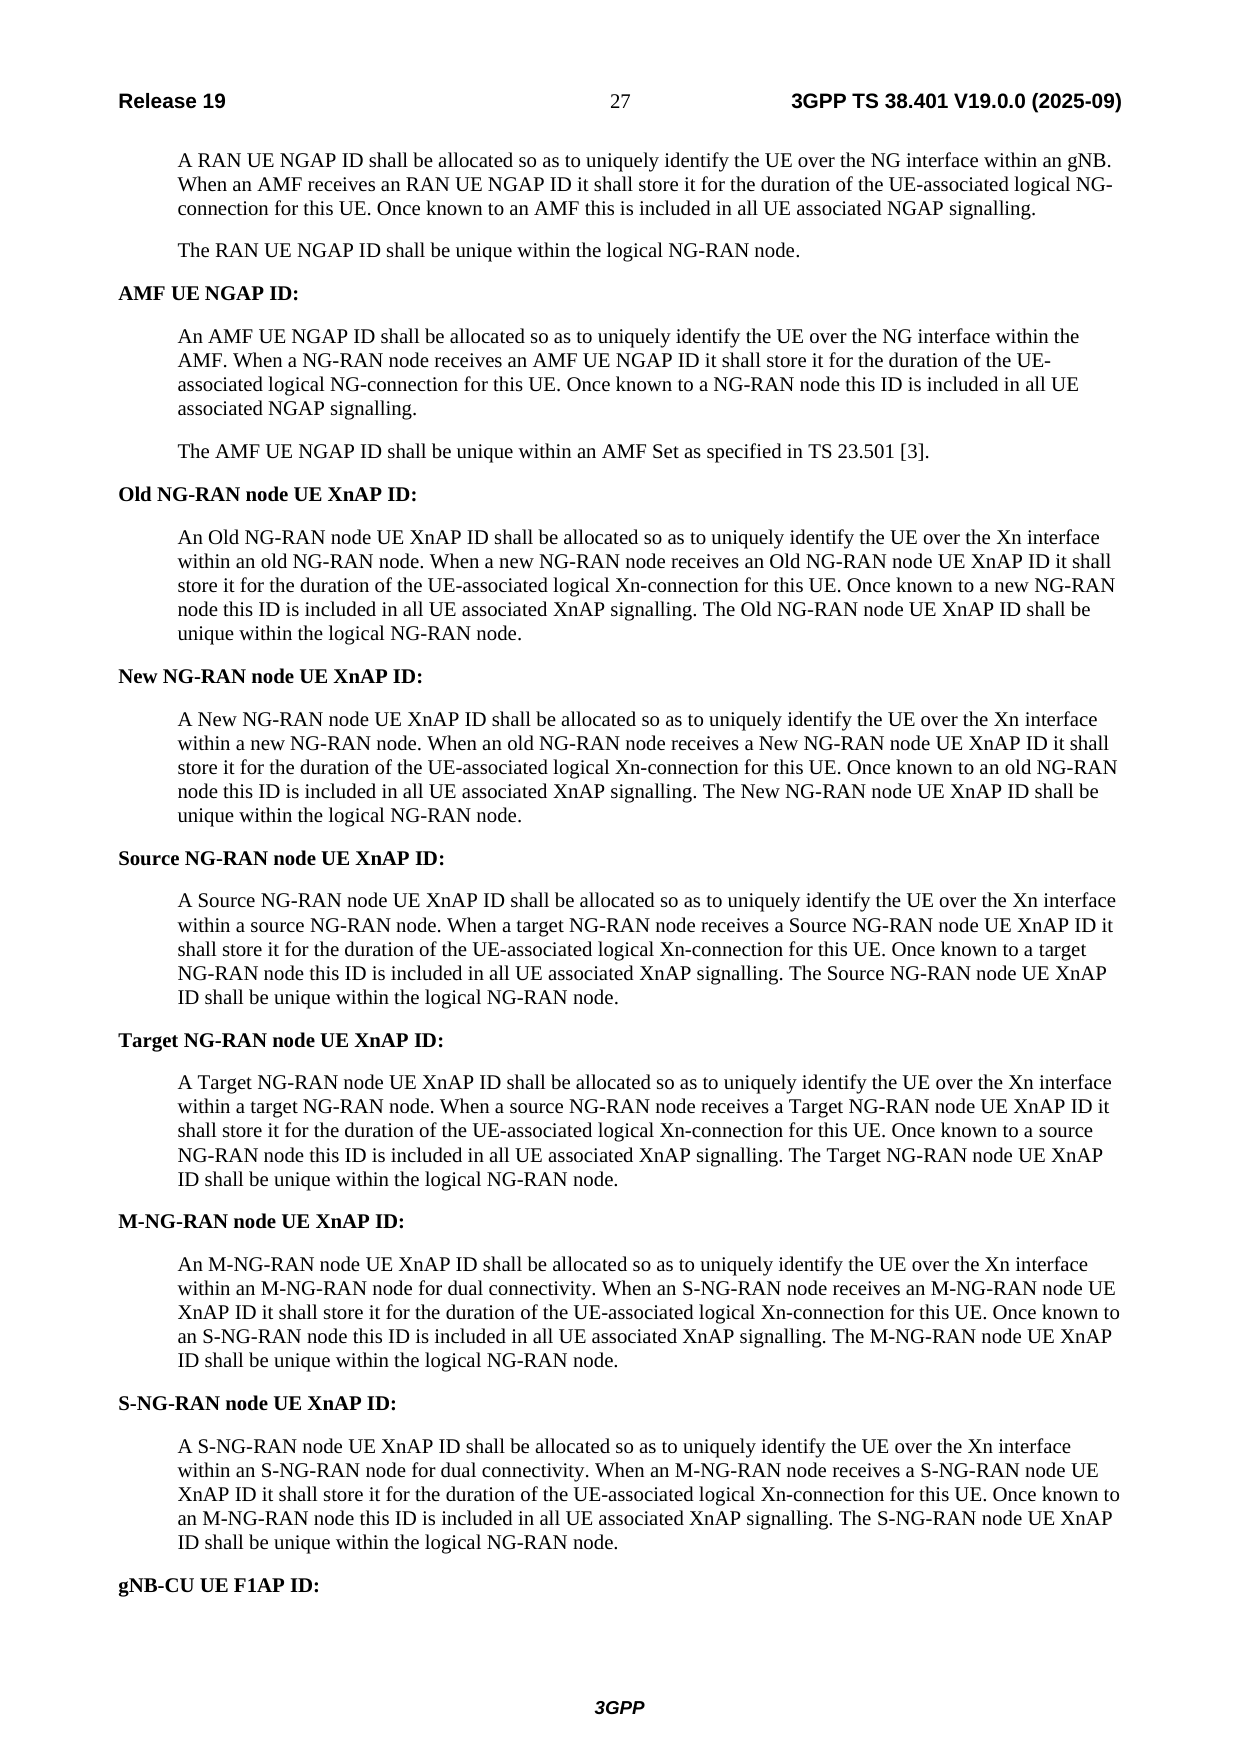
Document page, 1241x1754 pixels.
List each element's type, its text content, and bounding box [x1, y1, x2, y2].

text AMF UE NGAP ID: [118, 281, 1122, 305]
text S-NG-RAN node UE XnAP ID: [118, 1391, 1122, 1415]
text New NG-RAN node UE XnAP ID: [118, 664, 1122, 688]
text A Source NG-RAN node UE XnAP ID shall be allocated so as to uniquely identify the UE over the Xn interface within a source NG-RAN node. When a target NG-RAN node receives a Source NG-RAN node UE XnAP ID it shall store it for the duration of the UE-associated logical Xn-connection for this UE. Once known to a target NG-RAN node this ID is included in all UE associated XnAP signalling. The Source NG-RAN node UE XnAP ID shall be unique within the logical NG-RAN node. [148, 888, 1122, 1009]
text Source NG-RAN node UE XnAP ID: [118, 846, 1122, 870]
text M-NG-RAN node UE XnAP ID: [118, 1209, 1122, 1233]
text gNB-CU UE F1AP ID: [118, 1573, 1122, 1597]
text The AMF UE NGAP ID shall be unique within an AMF Set as specified in TS 23.501 [3]. [148, 439, 1122, 463]
text A Target NG-RAN node UE XnAP ID shall be allocated so as to uniquely identify the UE over the Xn interface within a target NG-RAN node. When a source NG-RAN node receives a Target NG-RAN node UE XnAP ID it shall store it for the duration of the UE-associated logical Xn-connection for this UE. Once known to a source NG-RAN node this ID is included in all UE associated XnAP signalling. The Target NG-RAN node UE XnAP ID shall be unique within the logical NG-RAN node. [148, 1070, 1122, 1191]
text The RAN UE NGAP ID shall be unique within the logical NG-RAN node. [148, 238, 1122, 262]
text A S-NG-RAN node UE XnAP ID shall be allocated so as to uniquely identify the UE over the Xn interface within an S-NG-RAN node for dual connectivity. When an M-NG-RAN node receives a S-NG-RAN node UE XnAP ID it shall store it for the duration of the UE-associated logical Xn-connection for this UE. Once known to an M-NG-RAN node this ID is included in all UE associated XnAP signalling. The S-NG-RAN node UE XnAP ID shall be unique within the logical NG-RAN node. [148, 1434, 1122, 1554]
text An Old NG-RAN node UE XnAP ID shall be allocated so as to uniquely identify the UE over the Xn interface within an old NG-RAN node. When a new NG-RAN node receives an Old NG-RAN node UE XnAP ID it shall store it for the duration of the UE-associated logical Xn-connection for this UE. Once known to a new NG-RAN node this ID is included in all UE associated XnAP signalling. The Old NG-RAN node UE XnAP ID shall be unique within the logical NG-RAN node. [148, 525, 1122, 645]
text A New NG-RAN node UE XnAP ID shall be allocated so as to uniquely identify the UE over the Xn interface within a new NG-RAN node. When an old NG-RAN node receives a New NG-RAN node UE XnAP ID it shall store it for the duration of the UE-associated logical Xn-connection for this UE. Once known to an old NG-RAN node this ID is included in all UE associated XnAP signalling. The New NG-RAN node UE XnAP ID shall be unique within the logical NG-RAN node. [148, 707, 1122, 827]
text Old NG-RAN node UE XnAP ID: [118, 482, 1122, 506]
text A RAN UE NGAP ID shall be allocated so as to uniquely identify the UE over the NG interface within an gNB. When an AMF receives an RAN UE NGAP ID it shall store it for the duration of the UE-associated logical NG-connection for this UE. Once known to an AMF this is included in all UE associated NGAP signalling. [148, 147, 1122, 220]
text An AMF UE NGAP ID shall be allocated so as to uniquely identify the UE over the NG interface within the AMF. When a NG-RAN node receives an AMF UE NGAP ID it shall store it for the duration of the UE-associated logical NG-connection for this UE. Once known to a NG-RAN node this ID is included in all UE associated NGAP signalling. [148, 324, 1122, 420]
text An M-NG-RAN node UE XnAP ID shall be allocated so as to uniquely identify the UE over the Xn interface within an M-NG-RAN node for dual connectivity. When an S-NG-RAN node receives an M-NG-RAN node UE XnAP ID it shall store it for the duration of the UE-associated logical Xn-connection for this UE. Once known to an S-NG-RAN node this ID is included in all UE associated XnAP signalling. The M-NG-RAN node UE XnAP ID shall be unique within the logical NG-RAN node. [148, 1252, 1122, 1372]
text Target NG-RAN node UE XnAP ID: [118, 1027, 1122, 1052]
